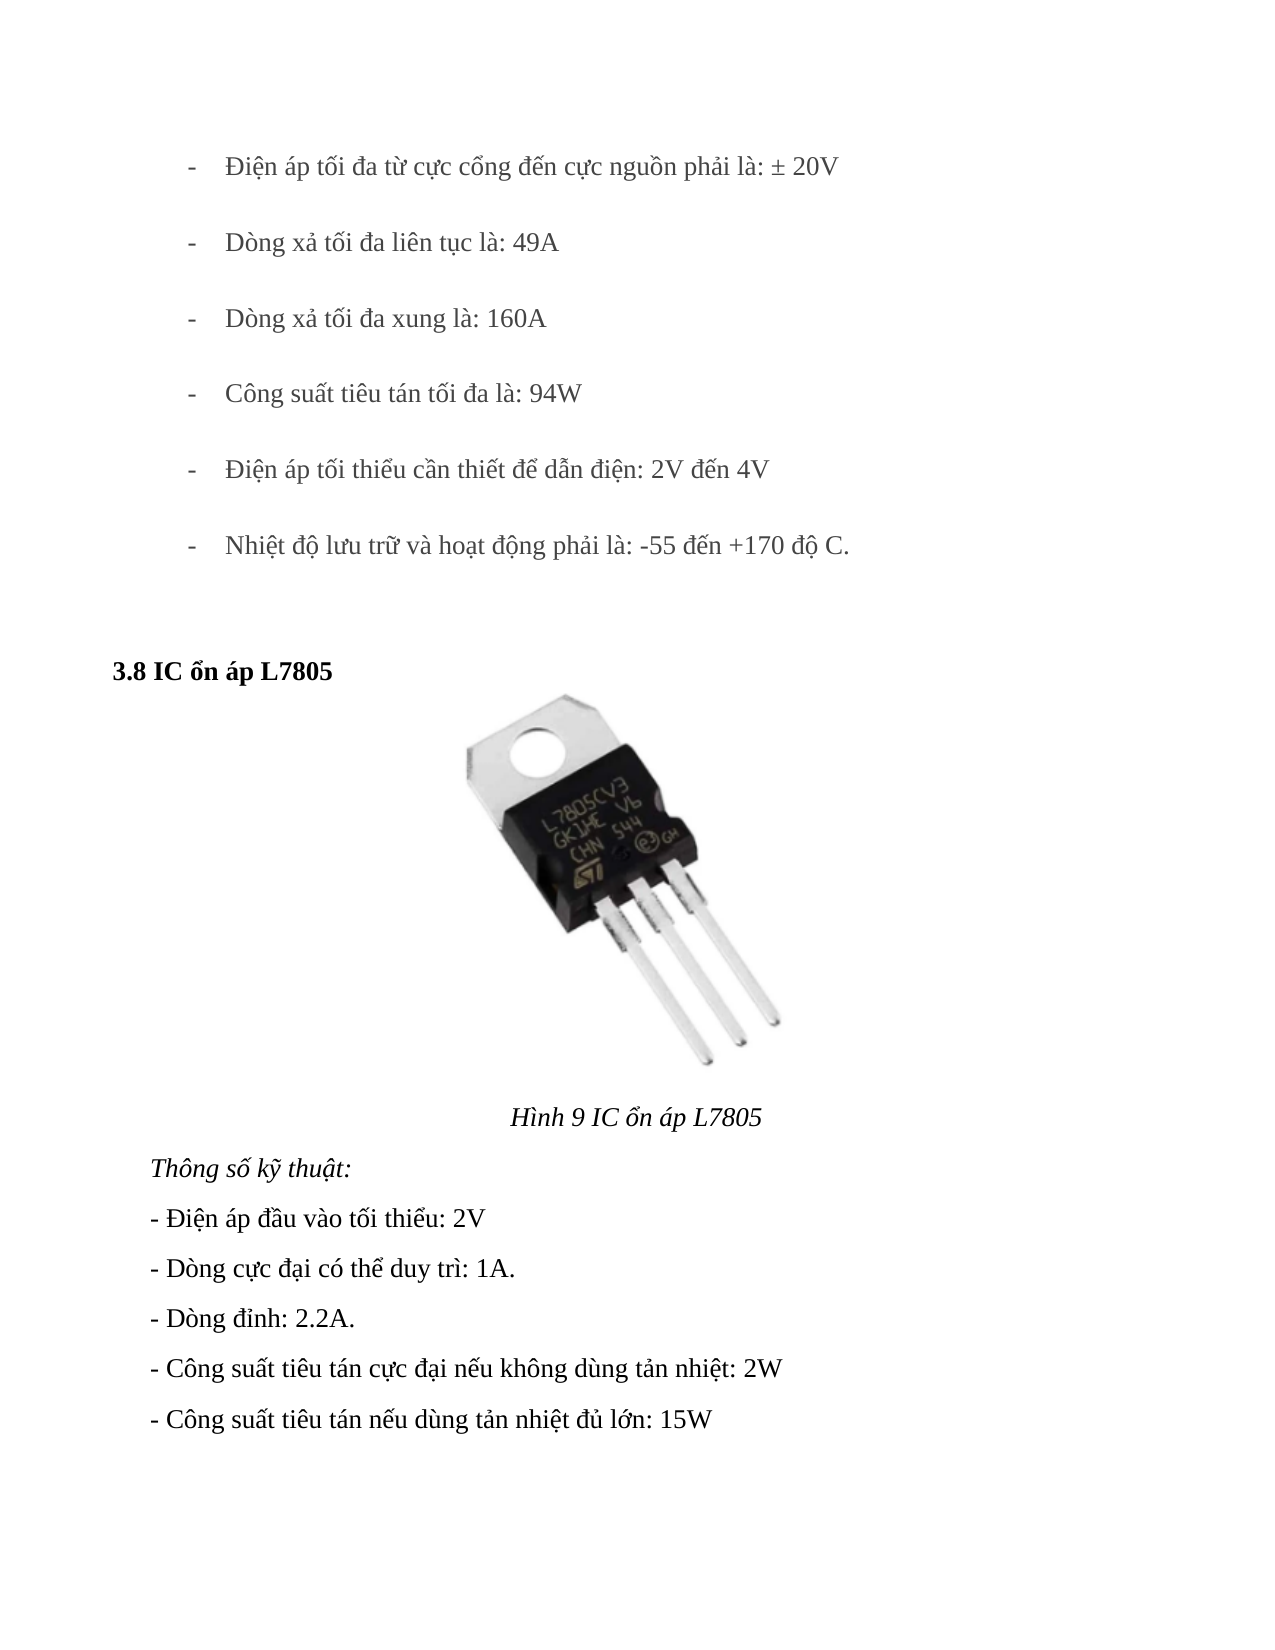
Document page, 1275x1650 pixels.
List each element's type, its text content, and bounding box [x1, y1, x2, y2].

list Điện áp tối thiểu cần thiết để dẫn điện: 2V đến 4V [187, 453, 1125, 484]
list Điện áp tối đa từ cực cổng đến cực nguồn phải là: ± 20V [187, 150, 1125, 181]
list Dòng xả tối đa liên tục là: 49A [187, 226, 1125, 257]
text Thông số kỹ thuật: [150, 1152, 1125, 1183]
list Nhiệt độ lưu trữ và hoạt động phải là: -55 đến +170 độ C. [187, 529, 1125, 560]
list Dòng xả tối đa xung là: 160A [187, 302, 1125, 333]
list Công suất tiêu tán tối đa là: 94W [187, 377, 1125, 409]
picture [454, 688, 798, 1083]
text Hình 9 IC ổn áp L7805 [150, 1102, 1125, 1133]
text - Dòng đỉnh: 2.2A. [150, 1302, 1125, 1333]
text - Dòng cực đại có thể duy trì: 1A. [150, 1252, 1125, 1283]
text - Công suất tiêu tán nếu dùng tản nhiệt đủ lớn: 15W [150, 1403, 1125, 1434]
text - Công suất tiêu tán cực đại nếu không dùng tản nhiệt: 2W [150, 1353, 1125, 1384]
subtitle 3.8 IC ổn áp L7805 [112, 655, 1125, 686]
text - Điện áp đầu vào tối thiểu: 2V [150, 1202, 1125, 1233]
